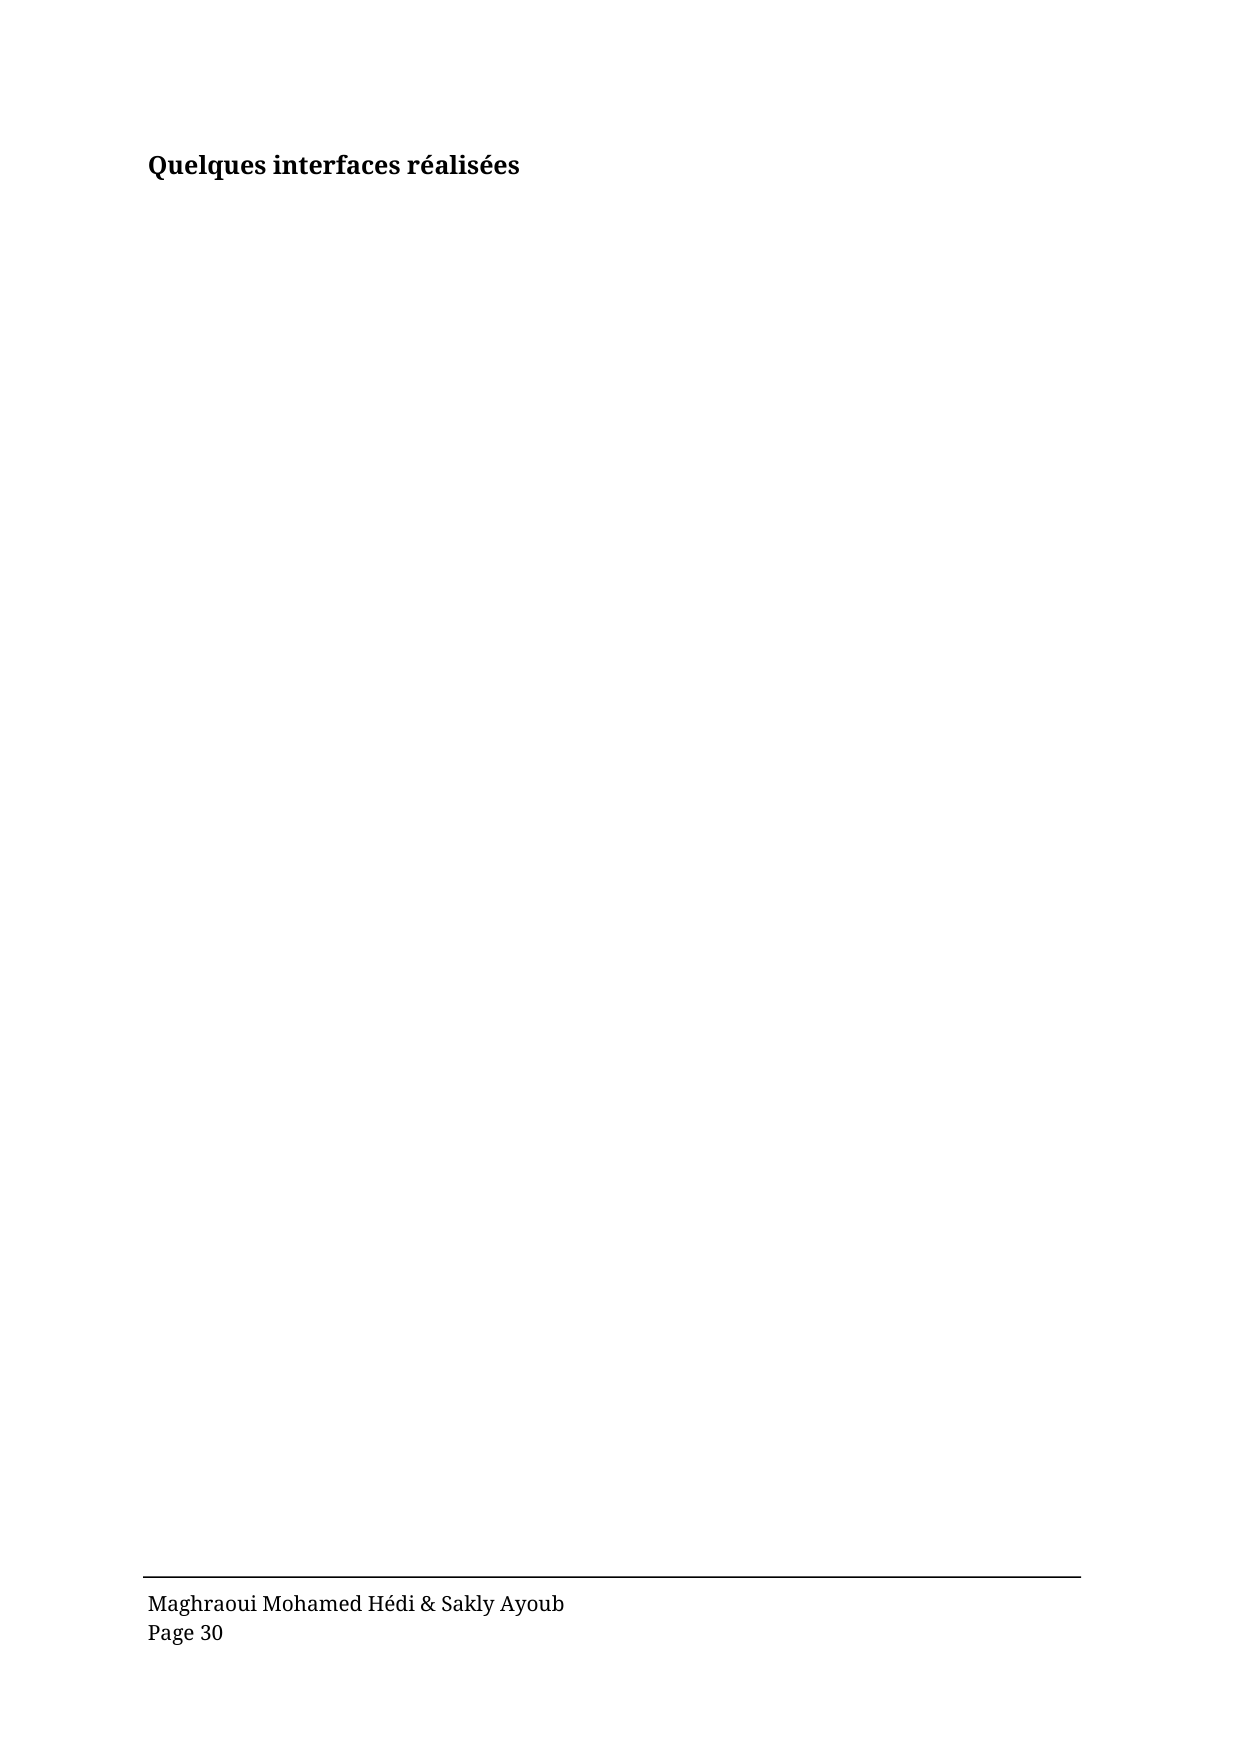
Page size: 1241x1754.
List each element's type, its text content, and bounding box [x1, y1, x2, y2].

text Quelques interfaces réalisées [148, 148, 1093, 182]
